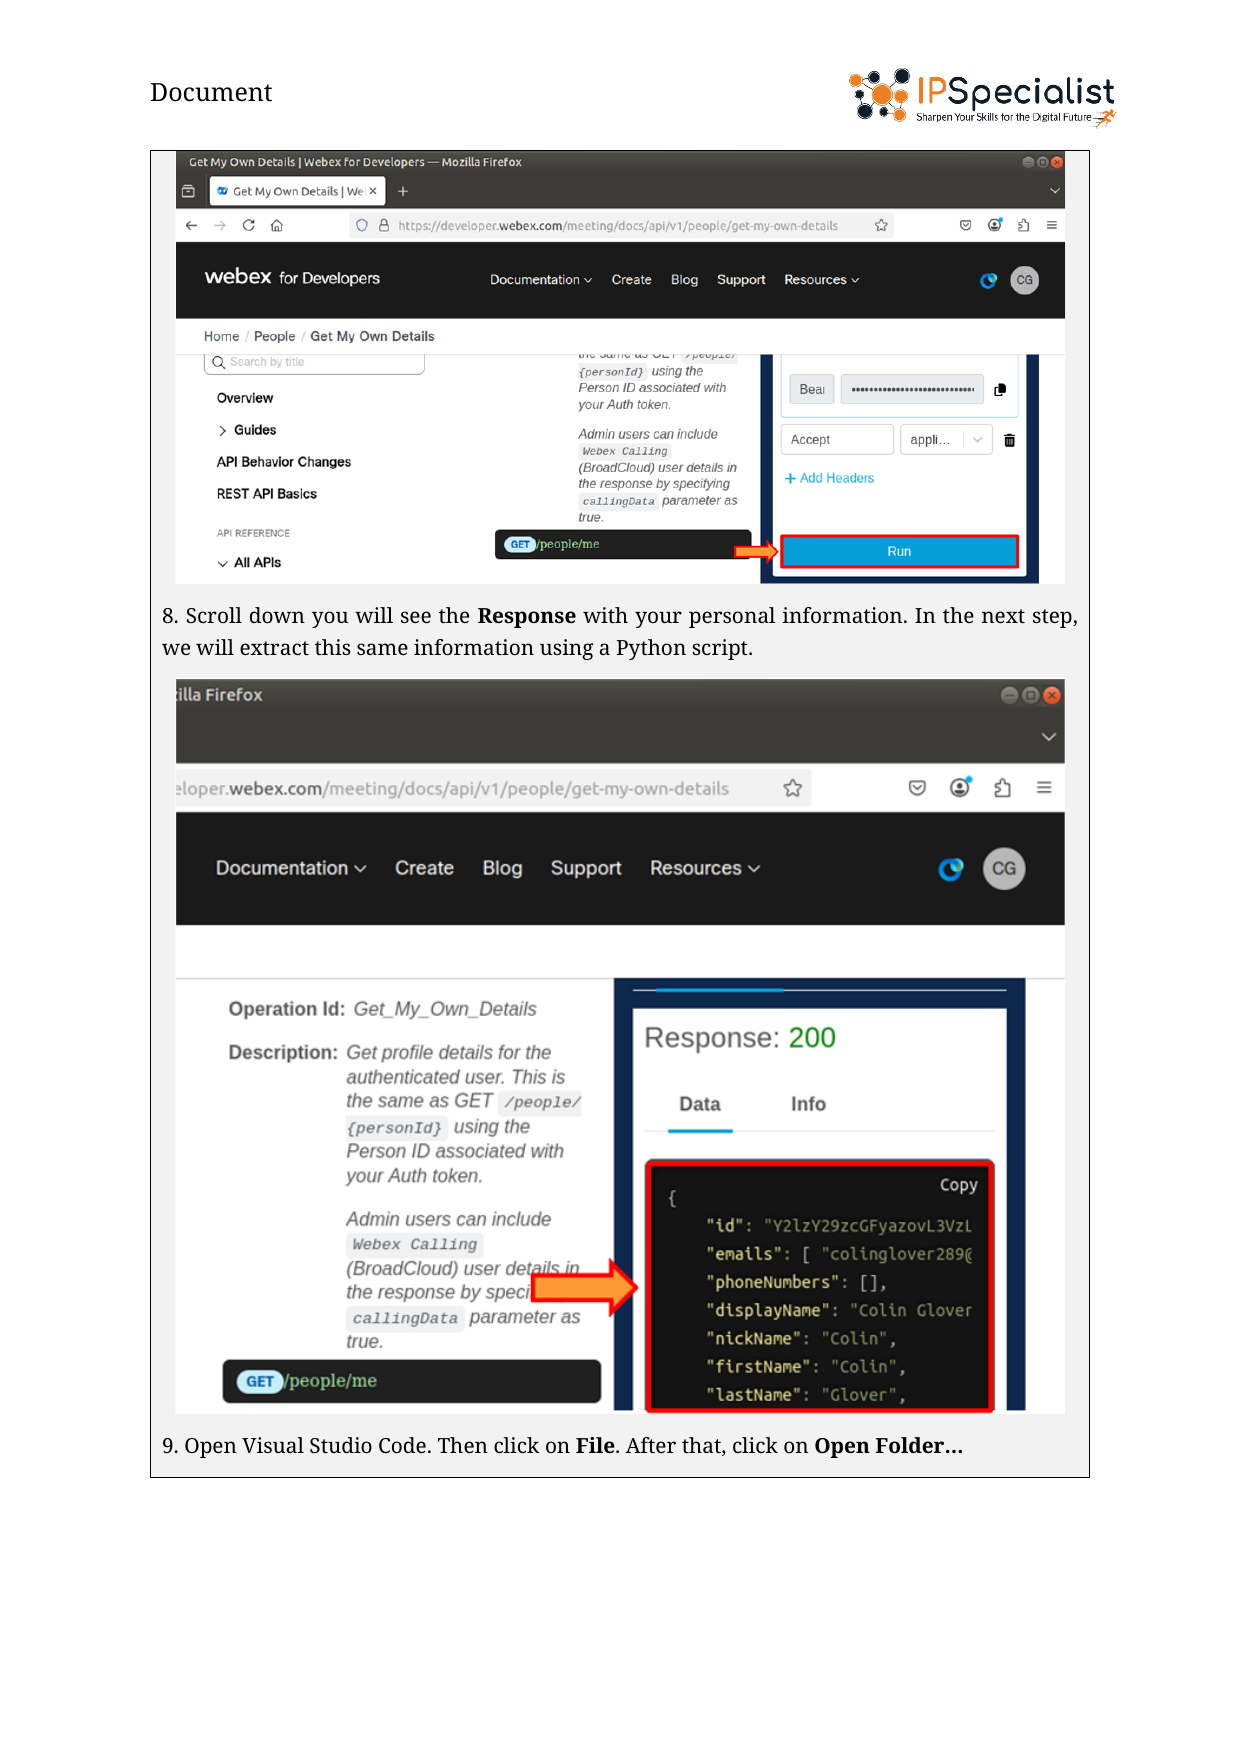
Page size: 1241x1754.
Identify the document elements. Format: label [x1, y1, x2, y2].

picture [843, 54, 1121, 136]
picture [175, 151, 1065, 584]
picture [175, 678, 1065, 1414]
table_header [151, 151, 1089, 1477]
